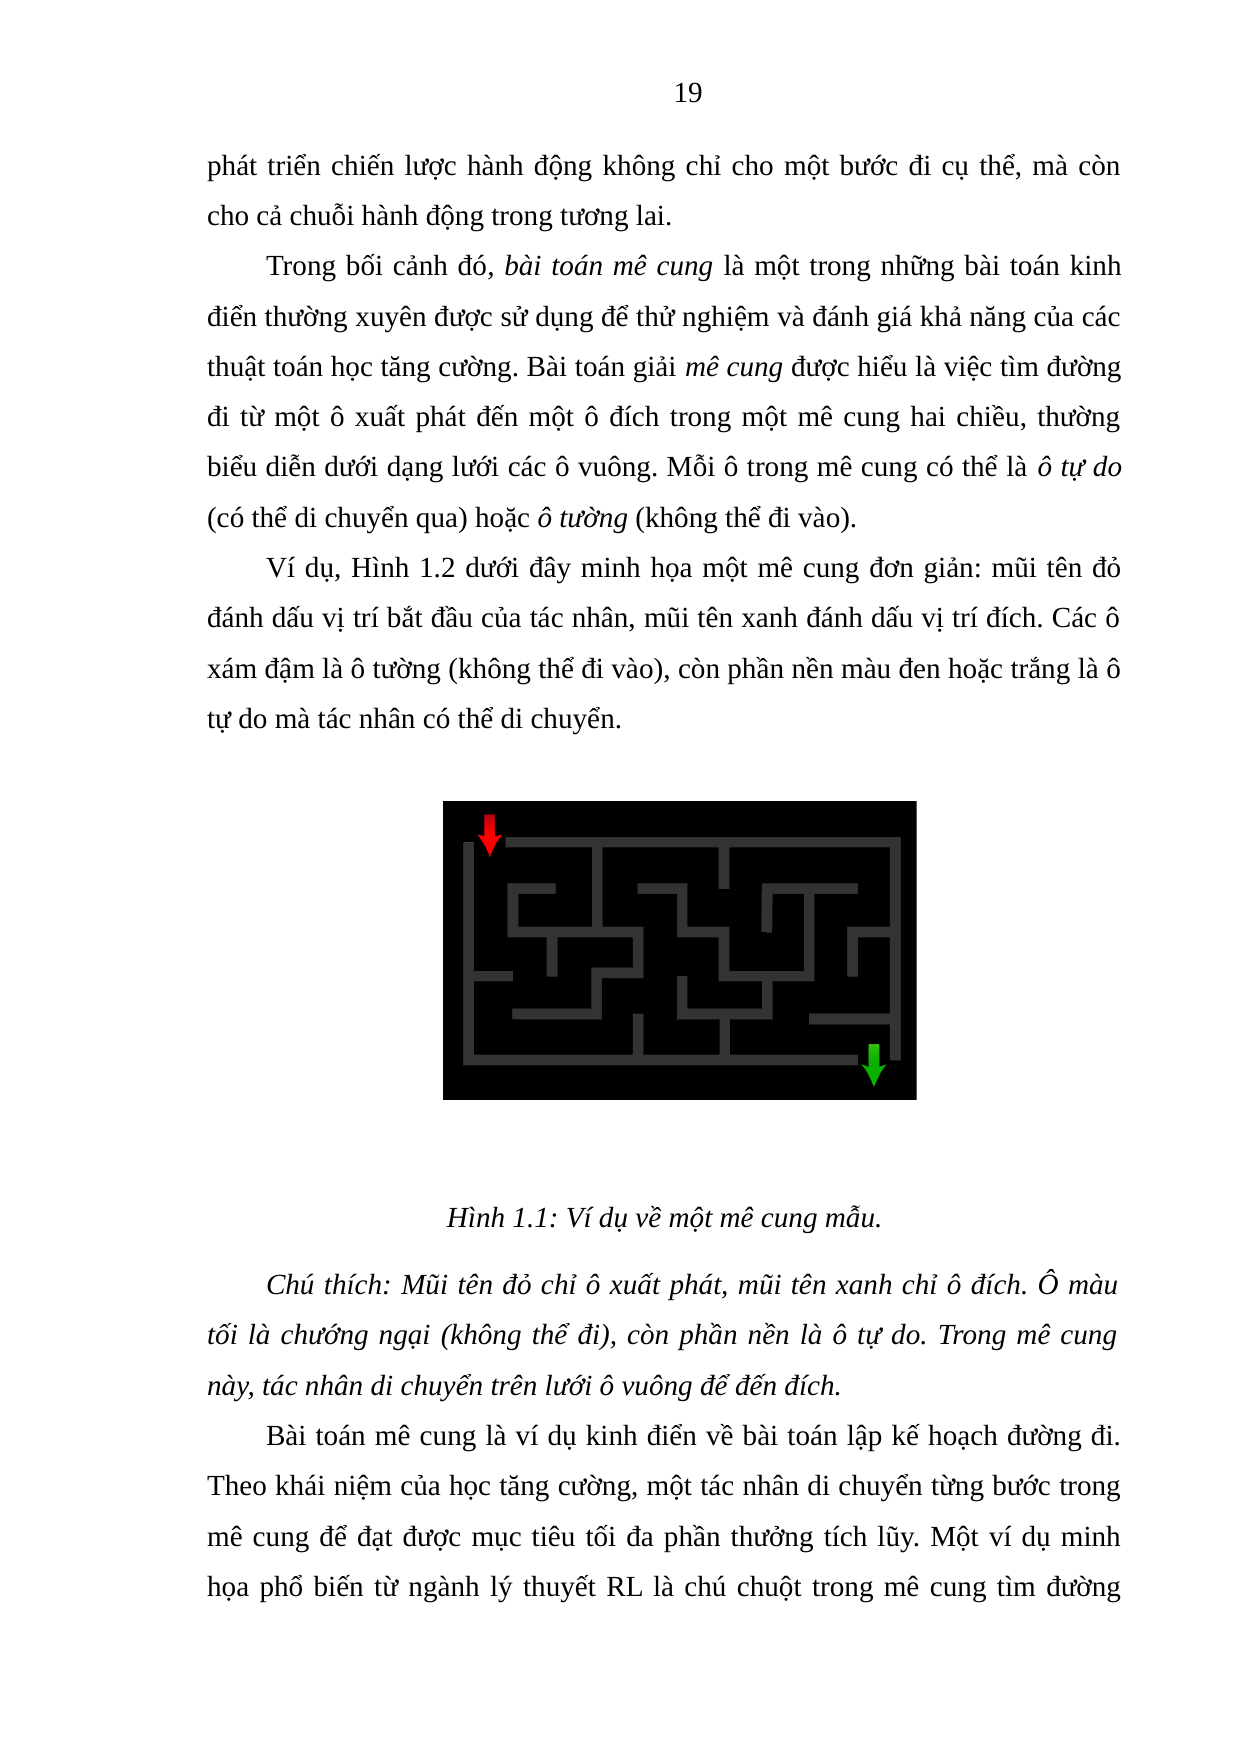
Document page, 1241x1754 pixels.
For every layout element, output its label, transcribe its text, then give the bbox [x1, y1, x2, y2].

text Ví dụ, Hình 1.2 dưới đây minh họa một mê cung đơn giản: mũi tên đỏ đánh dấu vị trí bắt đầu của tác nhân, mũi tên xanh đánh dấu vị trí đích. Các ô xám đậm là ô tường (không thể đi vào), còn phần nền màu đen hoặc trắng là ô tự do mà tác nhân có thể di chuyển. [207, 550, 1122, 735]
text Chú thích: Mũi tên đỏ chỉ ô xuất phát, mũi tên xanh chỉ ô đích. Ô màu tối là chướng ngại (không thể đi), còn phần nền là ô tự do. Trong mê cung này, tác nhân di chuyển trên lưới ô vuông để đến đích. [207, 1267, 1122, 1401]
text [207, 148, 1122, 232]
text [207, 1418, 1122, 1603]
picture [443, 801, 917, 1100]
text Trong bối cảnh đó, bài toán mê cung là một trong những bài toán kinh điển thường xuyên được sử dụng để thử nghiệm và đánh giá khả năng của các thuật toán học tăng cường. Bài toán giải mê cung được hiểu là việc tìm đường đi từ một ô xuất phát đến một ô đích trong một mê cung hai chiều, thường biểu diễn dưới dạng lưới các ô vuông. Mỗi ô trong mê cung có thể là ô tự do (có thể di chuyển qua) hoặc ô tường (không thể đi vào). [207, 248, 1122, 533]
text Ví dụ về một mê cung mẫu. [207, 1200, 1122, 1234]
